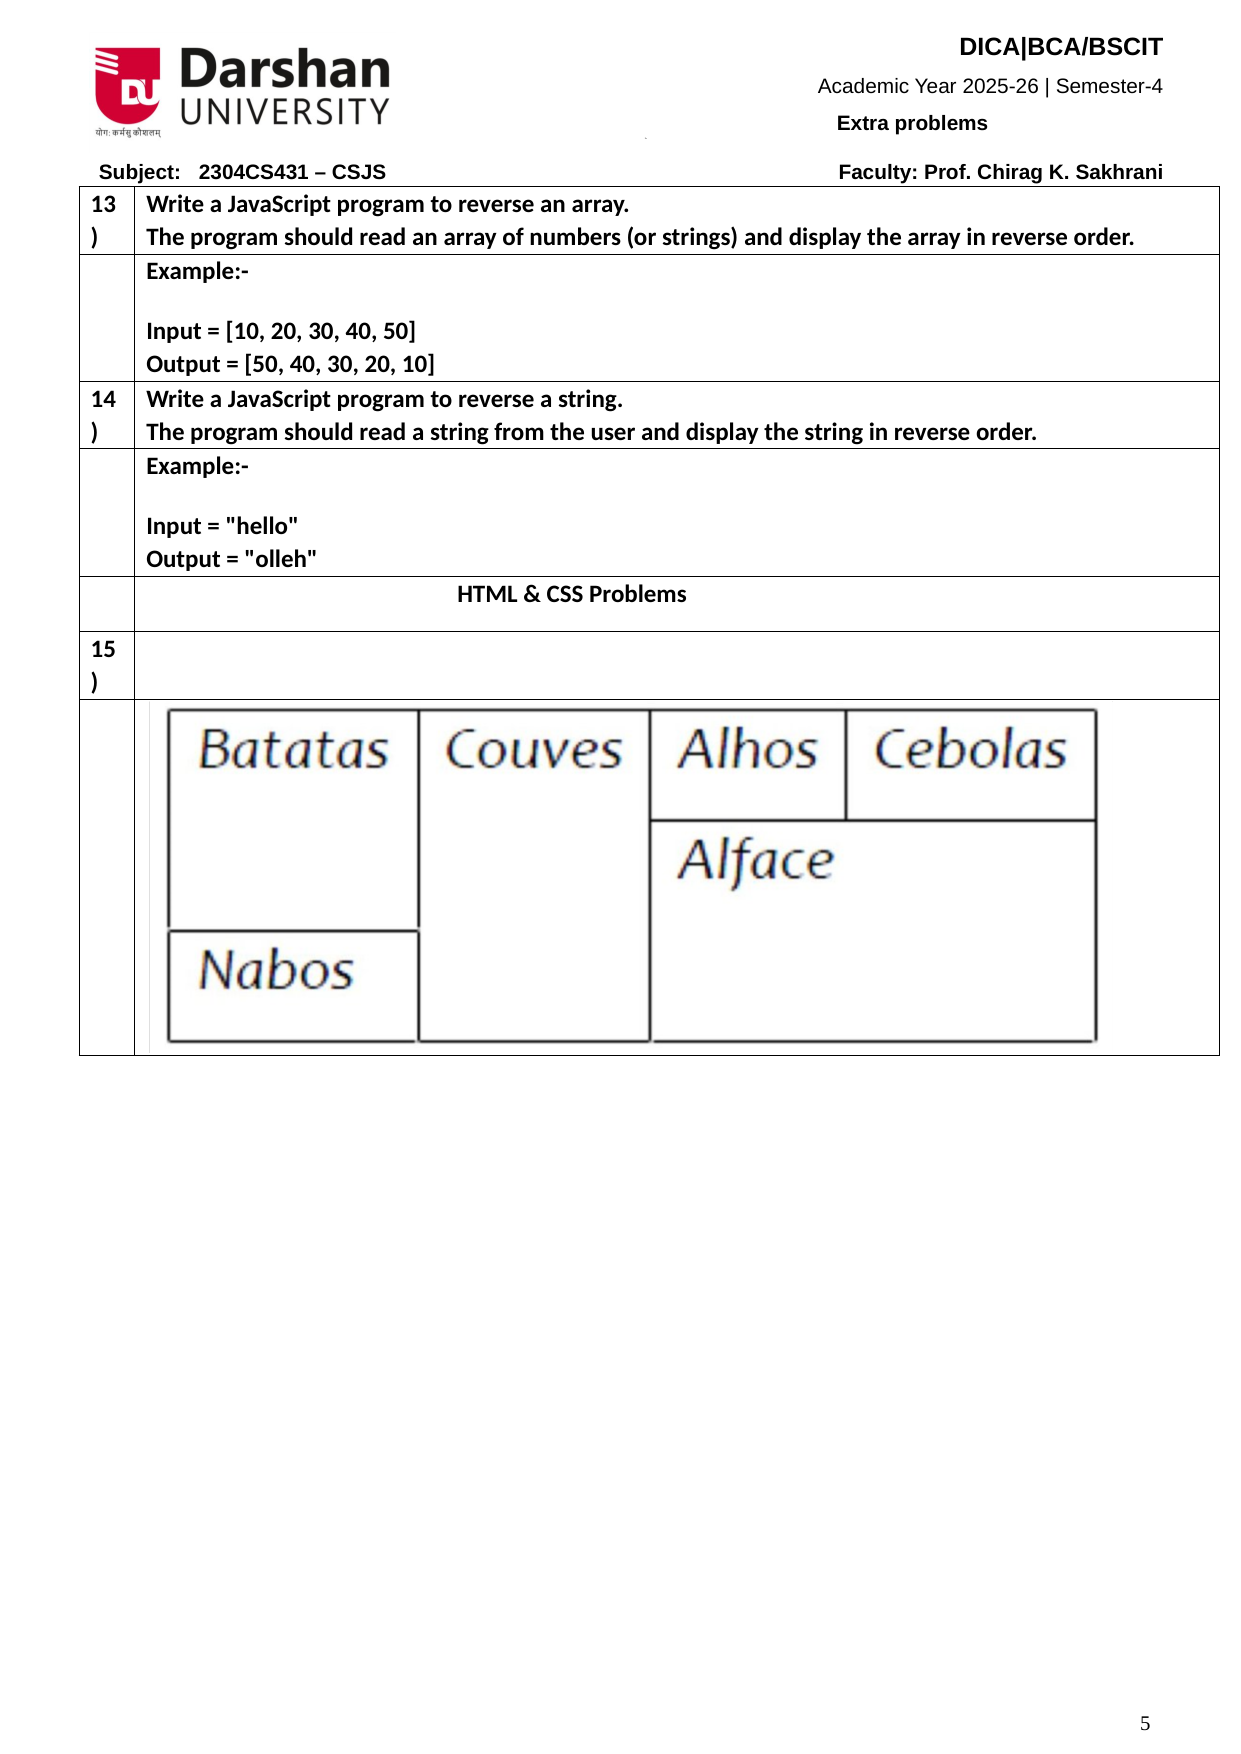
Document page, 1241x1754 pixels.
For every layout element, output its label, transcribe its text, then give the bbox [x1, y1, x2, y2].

table_cell [80, 449, 134, 576]
table_cell HTML & CSS Problems [135, 577, 1219, 631]
table_cell 13) [80, 187, 134, 253]
table_cell Example:- Input = "hello" Output = "olleh" [135, 449, 1219, 576]
picture [88, 31, 396, 153]
table_cell [80, 700, 134, 1055]
table_cell Write a JavaScript program to reverse a string. The program should read a string from the user and display the string in reverse order. [135, 382, 1219, 448]
table_cell 14) [80, 382, 134, 448]
picture [149, 700, 1113, 1053]
table_cell [135, 632, 1219, 699]
table_cell Example:- Input = [10, 20, 30, 40, 50] Output = [50, 40, 30, 20, 10] [135, 255, 1219, 381]
table_cell Write a JavaScript program to reverse an array. The program should read an array of numbers (or strings) and display the array in reverse order. [135, 187, 1219, 253]
table_cell 15) [80, 632, 134, 699]
table_cell [80, 577, 134, 631]
table_cell [80, 255, 134, 381]
table_cell [135, 700, 1219, 1055]
